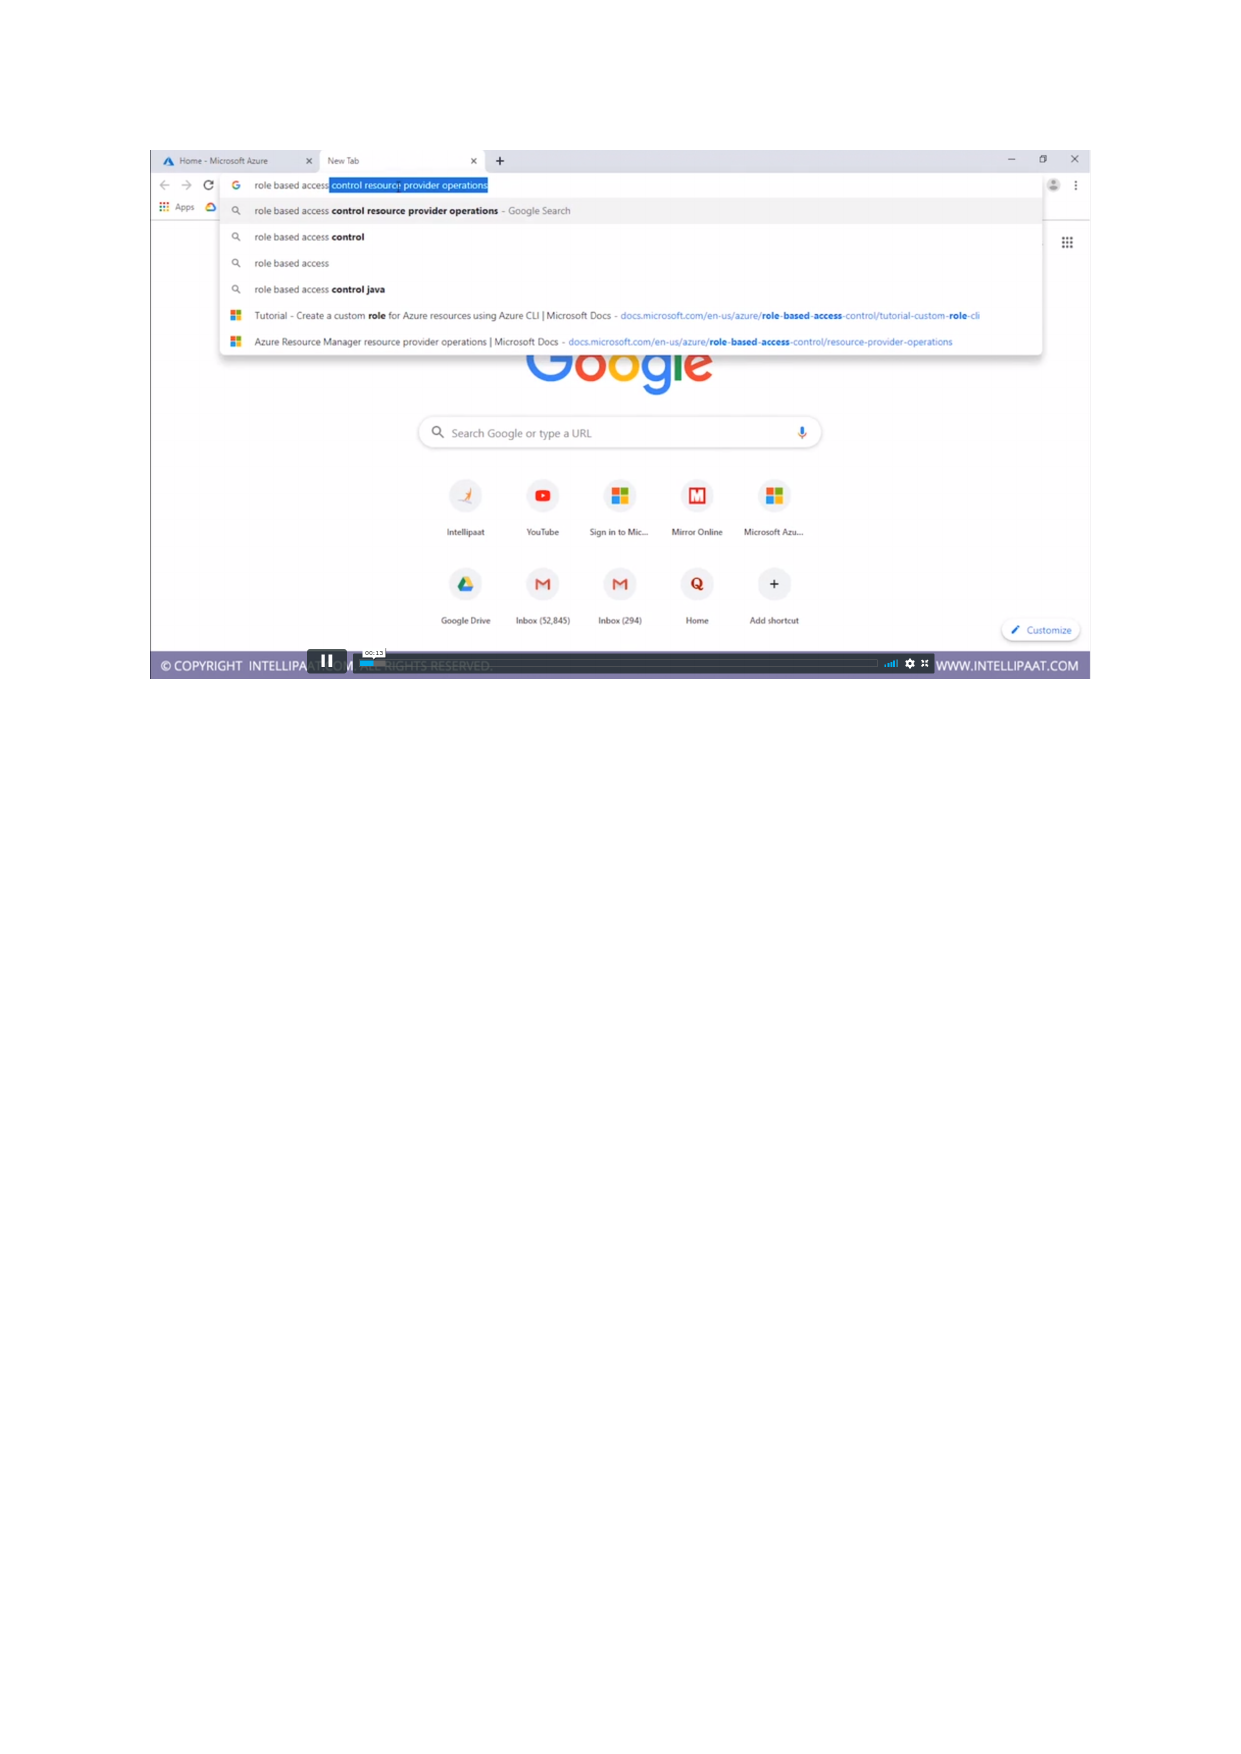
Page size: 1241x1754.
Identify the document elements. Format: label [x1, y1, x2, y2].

picture [150, 150, 1091, 679]
